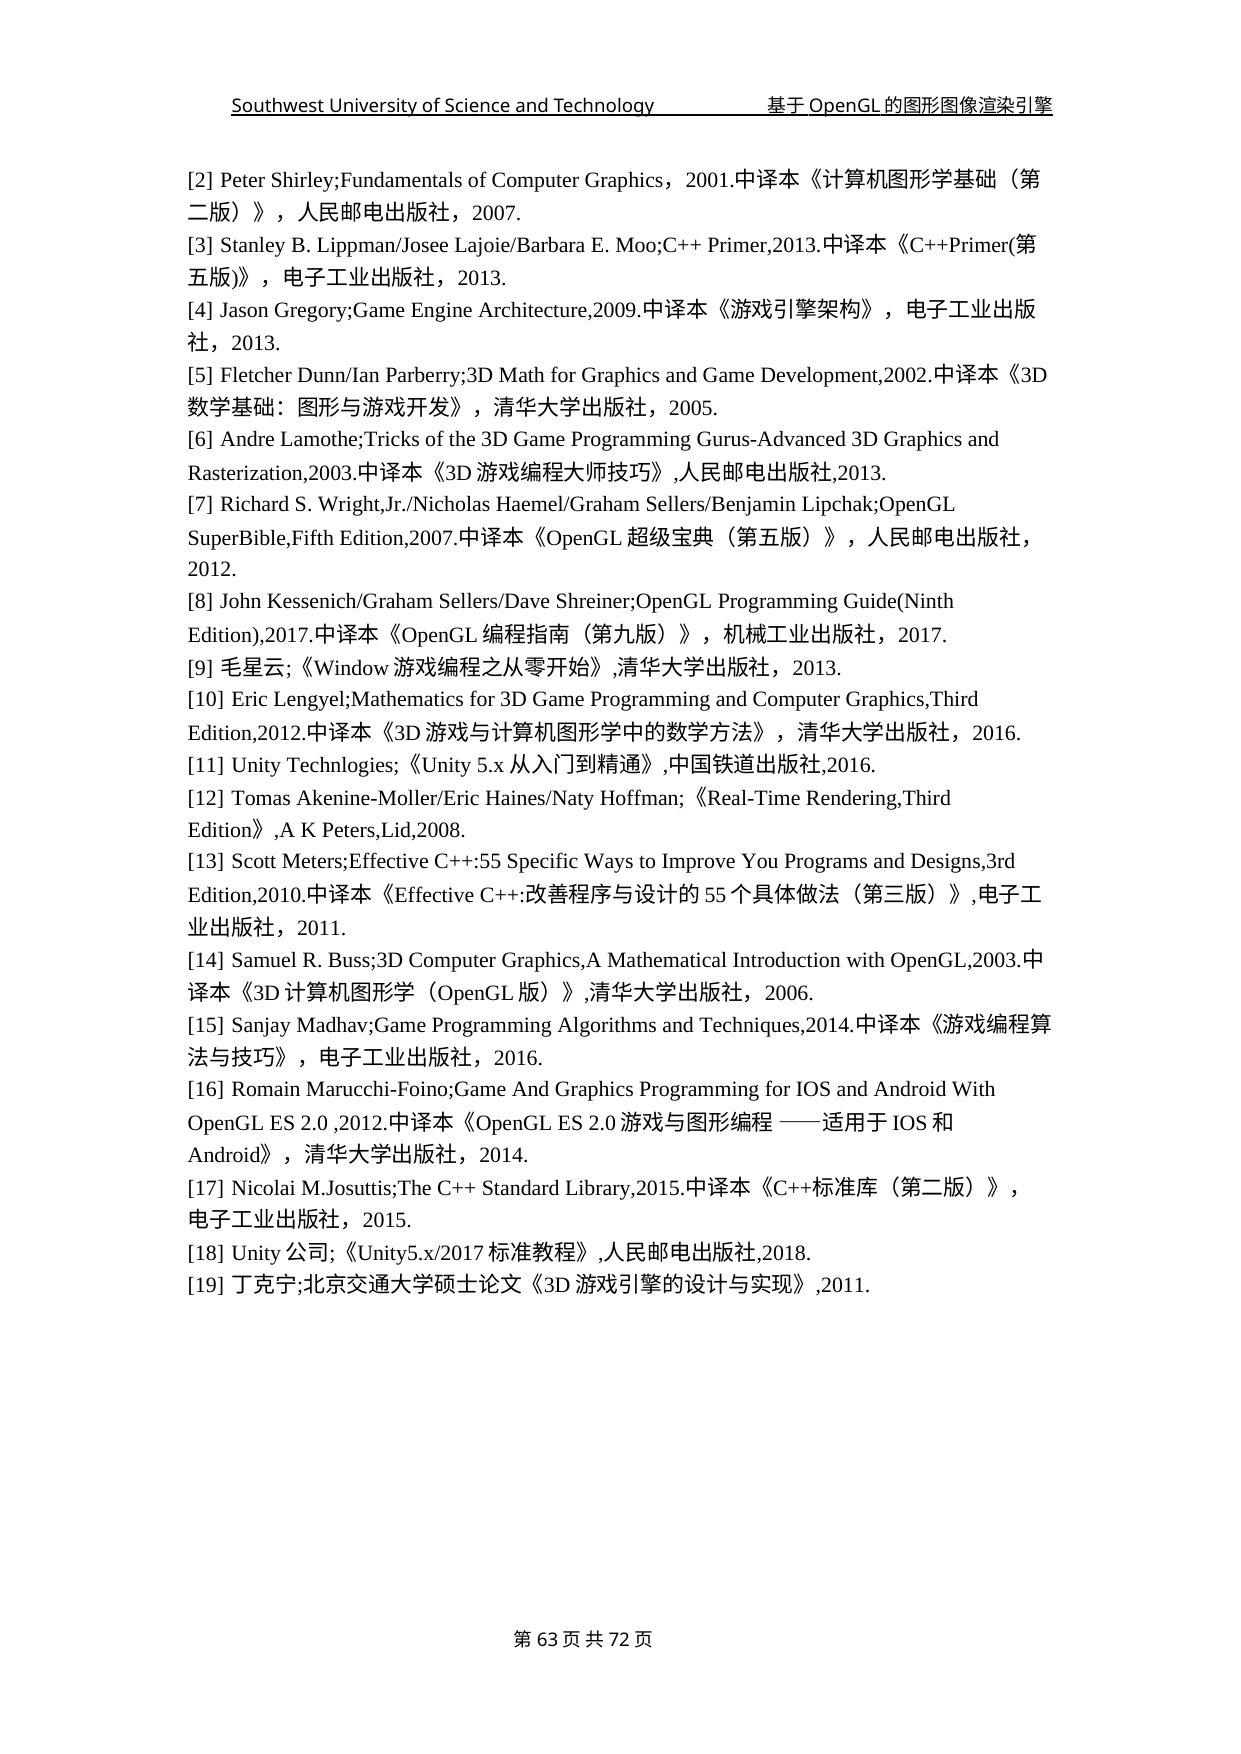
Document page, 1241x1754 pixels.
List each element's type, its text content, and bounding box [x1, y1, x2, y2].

list Samuel R. Buss;3D Computer Graphics,A Mathematical Introduction with OpenGL,2003.中译本《3D计算机图形学（OpenGL版）》,清华大学出版社，2006. [187, 942, 1053, 1007]
list Peter Shirley;Fundamentals of Computer Graphics，2001.中译本《计算机图形学基础（第二版）》，人民邮电出版社，2007. [187, 162, 1053, 227]
list Tomas Akenine-Moller/Eric Haines/Naty Hoffman;《Real-Time Rendering,Third Edition》,A K Peters,Lid,2008. [187, 779, 1053, 844]
list Romain Marucchi-Foino;Game And Graphics Programming for IOS and Android With OpenGL ES 2.0 ,2012.中译本《OpenGL ES 2.0游戏与图形编程 ——适用于IOS和Android》，清华大学出版社，2014. [187, 1072, 1053, 1169]
list Nicolai M.Josuttis;The C++ Standard Library,2015.中译本《C++标准库（第二版）》，电子工业出版社，2015. [187, 1169, 1053, 1234]
list Richard S. Wright,Jr./Nicholas Haemel/Graham Sellers/Benjamin Lipchak;OpenGL SuperBible,Fifth Edition,2007.中译本《OpenGL超级宝典（第五版）》，人民邮电出版社，2012. [187, 487, 1053, 584]
list 丁克宁;北京交通大学硕士论文《3D游戏引擎的设计与实现》,2011. [187, 1267, 1053, 1299]
list Unity Technlogies;《Unity 5.x 从入门到精通》,中国铁道出版社,2016. [187, 747, 1053, 779]
list Stanley B. Lippman/Josee Lajoie/Barbara E. Moo;C++ Primer,2013.中译本《C++Primer(第五版)》，电子工业出版社，2013. [187, 227, 1053, 292]
list Unity公司;《Unity5.x/2017标准教程》,人民邮电出版社,2018. [187, 1234, 1053, 1267]
list Eric Lengyel;Mathematics for 3D Game Programming and Computer Graphics,Third Edition,2012.中译本《3D游戏与计算机图形学中的数学方法》，清华大学出版社，2016. [187, 682, 1053, 747]
list Andre Lamothe;Tricks of the 3D Game Programming Gurus-Advanced 3D Graphics and Rasterization,2003.中译本《3D游戏编程大师技巧》,人民邮电出版社,2013. [187, 422, 1053, 487]
list Sanjay Madhav;Game Programming Algorithms and Techniques,2014.中译本《游戏编程算法与技巧》，电子工业出版社，2016. [187, 1007, 1053, 1072]
list Jason Gregory;Game Engine Architecture,2009.中译本《游戏引擎架构》，电子工业出版社，2013. [187, 292, 1053, 357]
list 毛星云;《Window游戏编程之从零开始》,清华大学出版社，2013. [187, 649, 1053, 682]
list Fletcher Dunn/Ian Parberry;3D Math for Graphics and Game Development,2002.中译本《3D数学基础：图形与游戏开发》，清华大学出版社，2005. [187, 357, 1053, 422]
list John Kessenich/Graham Sellers/Dave Shreiner;OpenGL Programming Guide(Ninth Edition),2017.中译本《OpenGL编程指南（第九版）》，机械工业出版社，2017. [187, 584, 1053, 649]
list Scott Meters;Effective C++:55 Specific Ways to Improve You Programs and Designs,3rd Edition,2010.中译本《Effective C++:改善程序与设计的55个具体做法（第三版）》,电子工业出版社，2011. [187, 844, 1053, 942]
